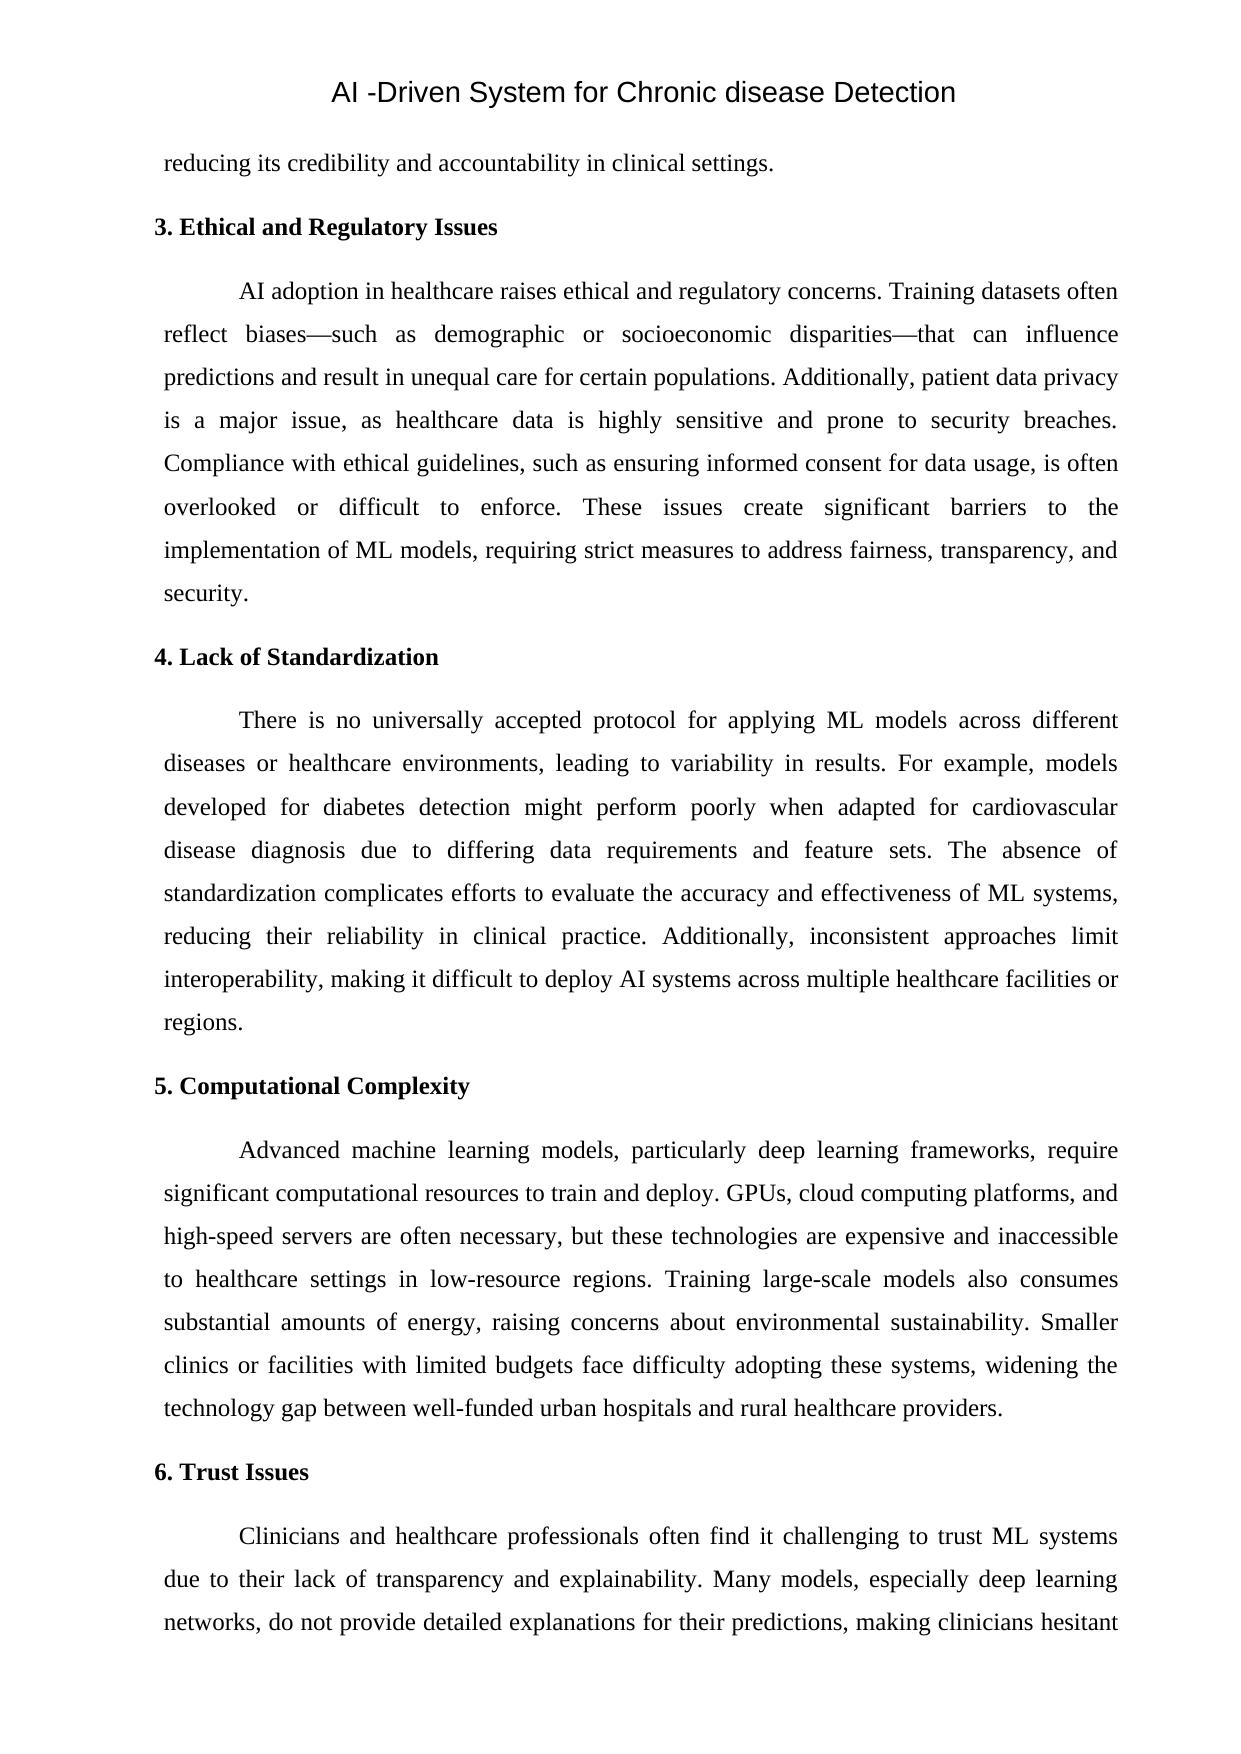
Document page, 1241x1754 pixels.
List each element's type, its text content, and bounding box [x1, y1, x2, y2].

text Advanced machine learning models, particularly deep learning frameworks, require significant computational resources to train and deploy. GPUs, cloud computing platforms, and high-speed servers are often necessary, but these technologies are expensive and inaccessible to healthcare settings in low-resource regions. Training large-scale models also consumes substantial amounts of energy, raising concerns about environmental sustainability. Smaller clinics or facilities with limited budgets face difficulty adopting these systems, widening the technology gap between well-funded urban hospitals and rural healthcare providers. [163, 1135, 1119, 1422]
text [163, 148, 1119, 177]
text 4. Lack of Standardization [154, 642, 1119, 670]
text AI adoption in healthcare raises ethical and regulatory concerns. Training datasets often reflect biases—such as demographic or socioeconomic disparities—that can influence predictions and result in unequal care for certain populations. Additionally, patient data privacy is a major issue, as healthcare data is highly sensitive and prone to security breaches. Compliance with ethical guidelines, such as ensuring informed consent for data usage, is often overlooked or difficult to enforce. These issues create significant barriers to the implementation of ML models, requiring strict measures to address fairness, transparency, and security. [163, 276, 1119, 607]
text 5. Computational Complexity [154, 1071, 1119, 1100]
text 6. Trust Issues [154, 1457, 1119, 1486]
text 3. Ethical and Regulatory Issues [154, 212, 1119, 241]
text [163, 1521, 1119, 1636]
text There is no universally accepted protocol for applying ML models across different diseases or healthcare environments, leading to variability in results. For example, models developed for diabetes detection might perform poorly when adapted for cardiovascular disease diagnosis due to differing data requirements and feature sets. The absence of standardization complicates efforts to evaluate the accuracy and effectiveness of ML systems, reducing their reliability in clinical practice. Additionally, inconsistent approaches limit interoperability, making it difficult to deploy AI systems across multiple healthcare facilities or regions. [163, 705, 1119, 1036]
